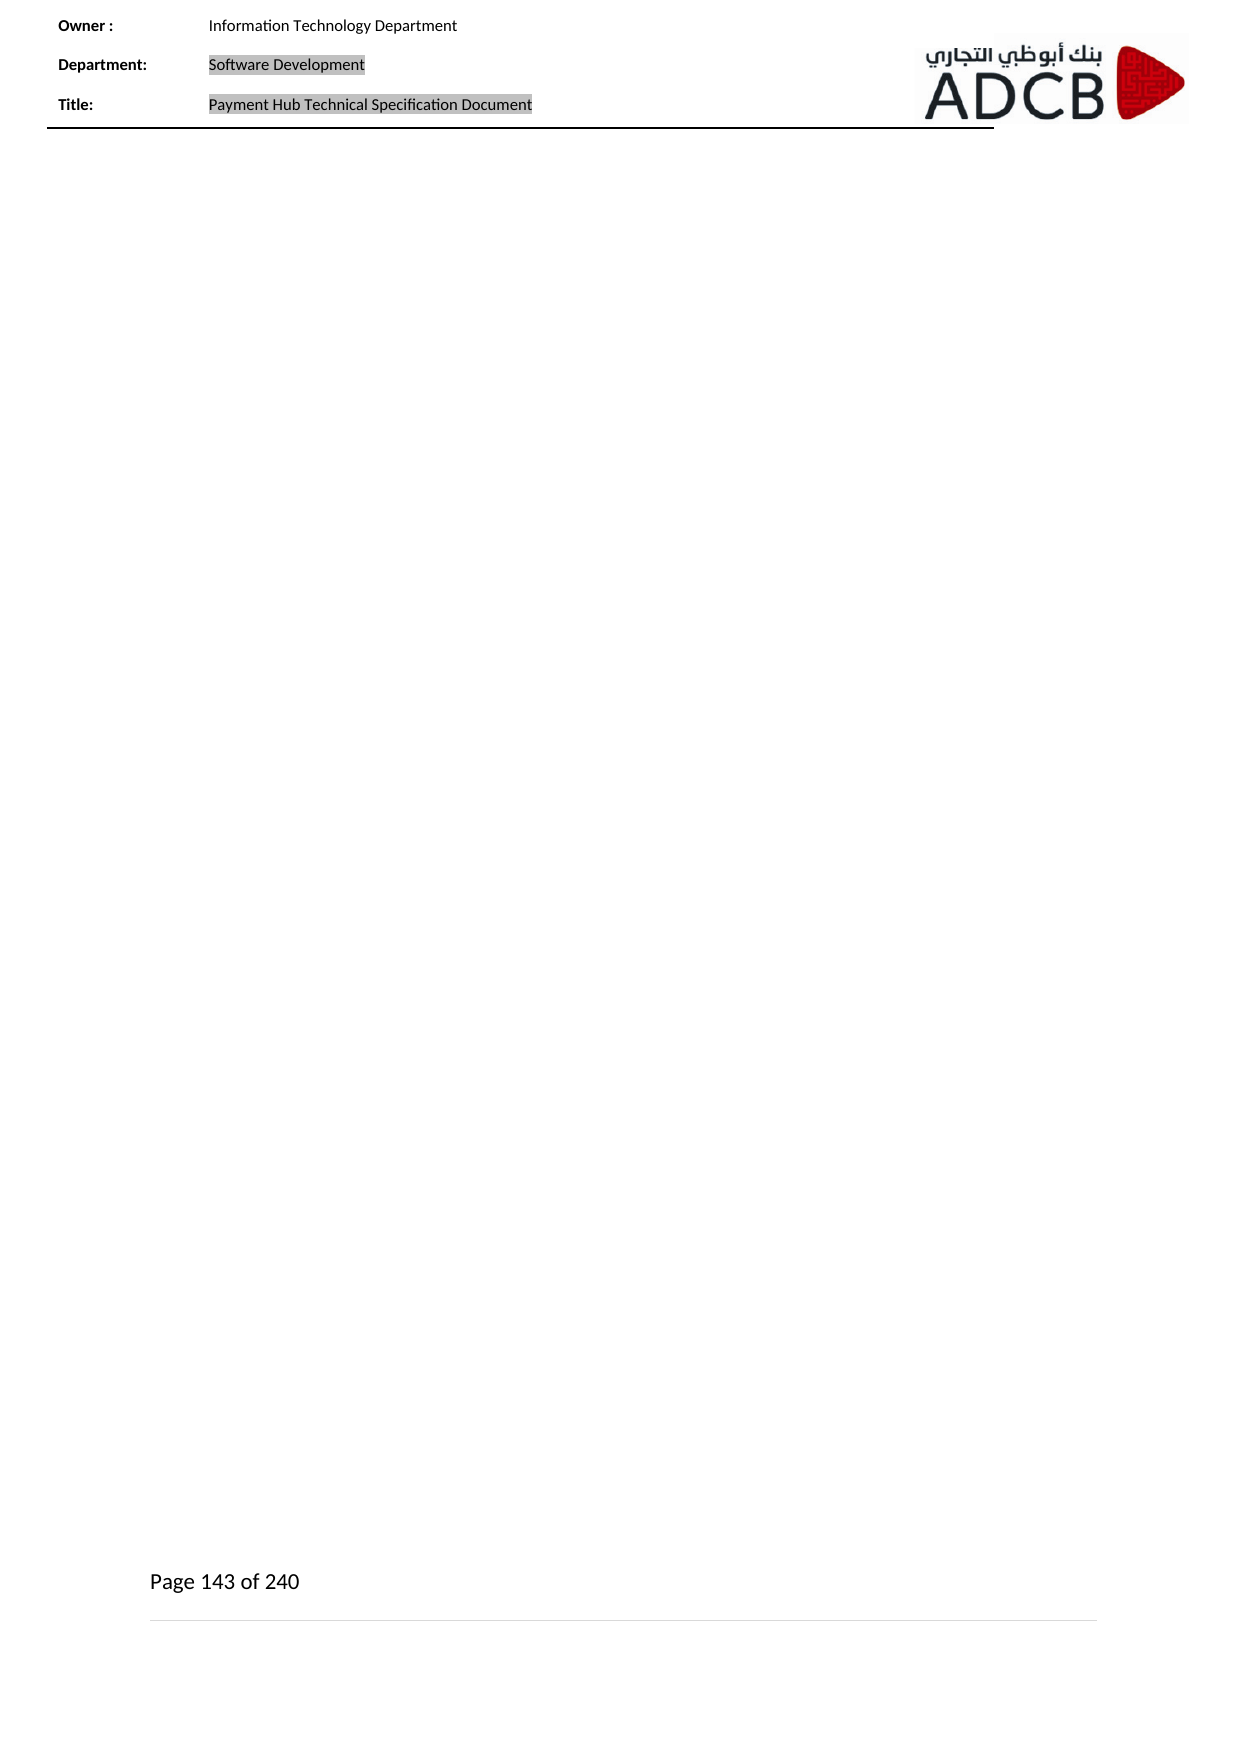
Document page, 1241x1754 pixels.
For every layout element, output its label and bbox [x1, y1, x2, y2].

picture [914, 33, 1189, 124]
